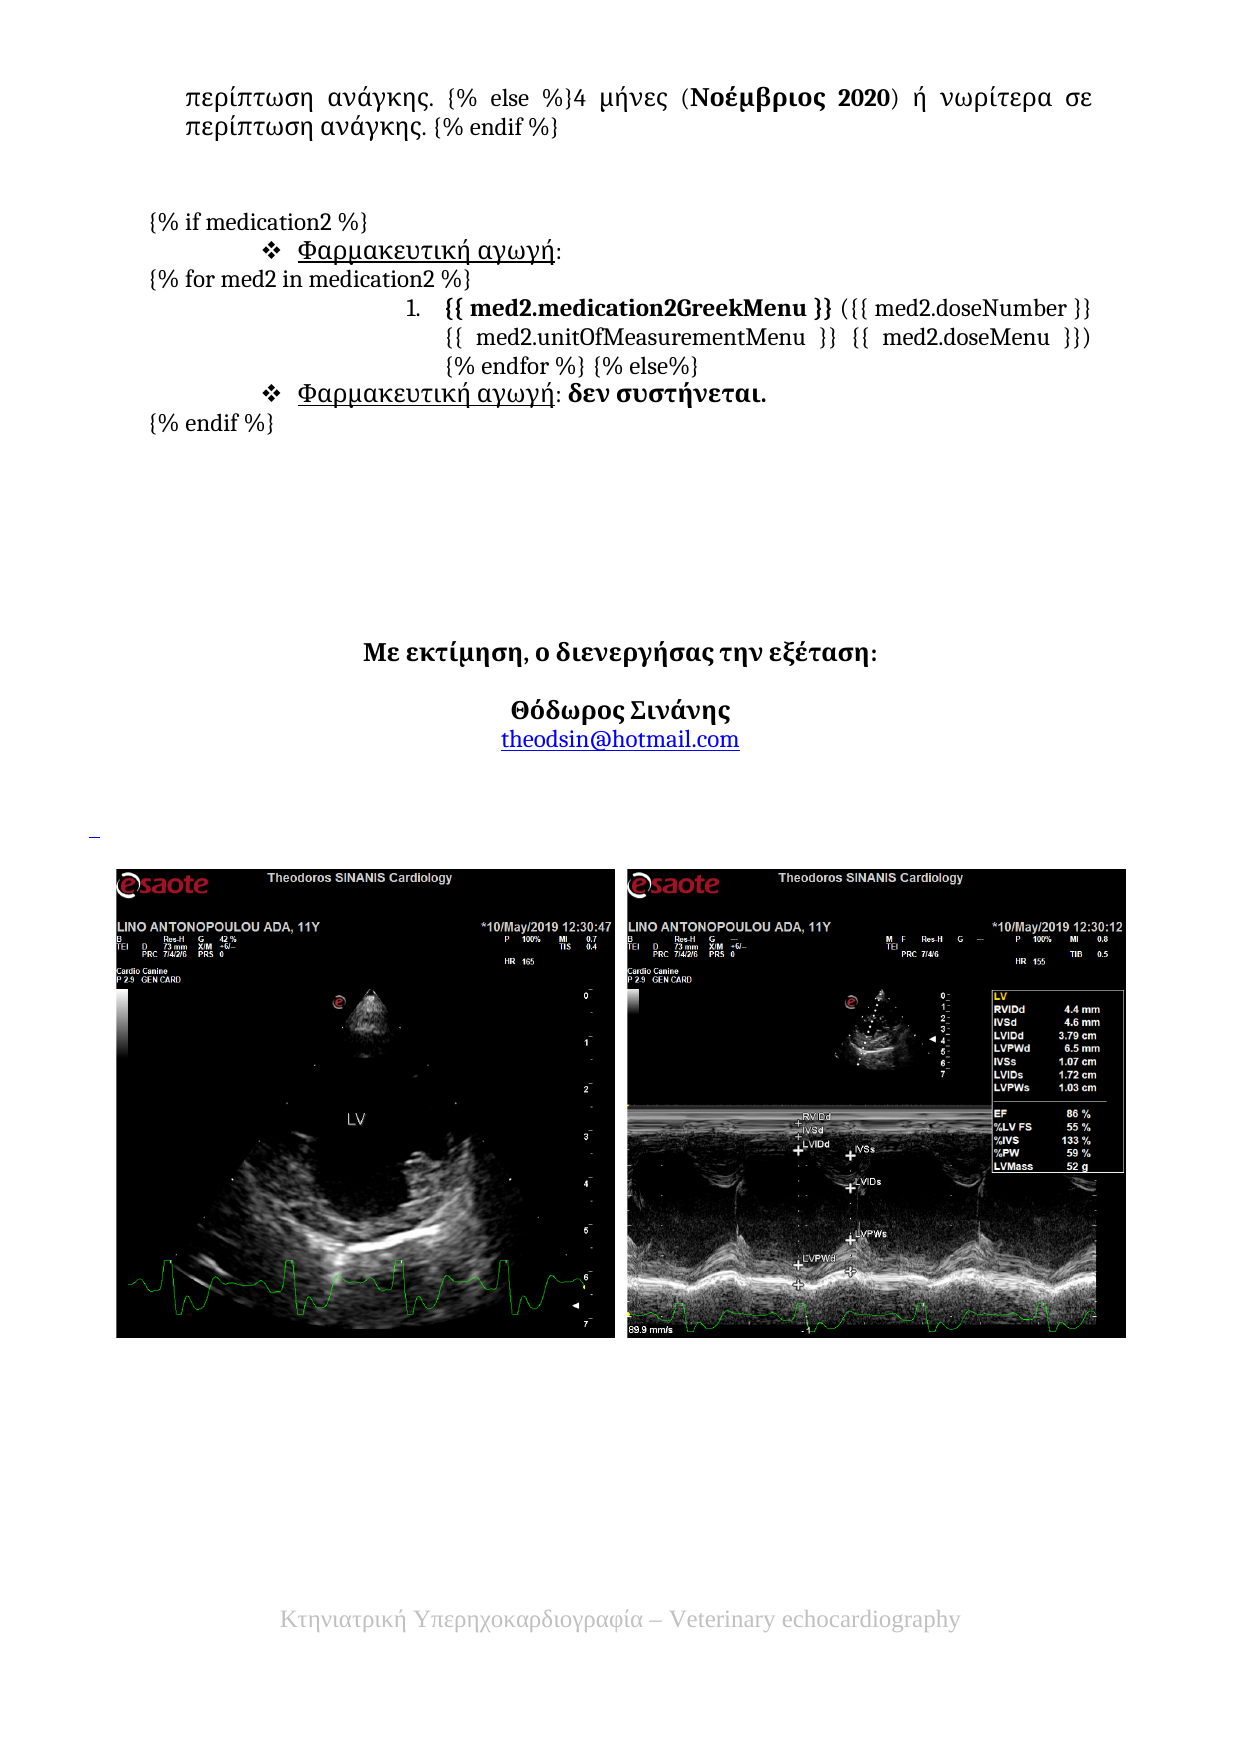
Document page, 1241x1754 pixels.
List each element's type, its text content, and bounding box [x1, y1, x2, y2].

text Θόδωρος Σινάνης [148, 697, 1092, 725]
text {% for med2 in medication2 %} [148, 265, 1092, 294]
text {% if medication2 %} [148, 208, 1092, 237]
text theodsin@hotmail.com [148, 725, 1092, 754]
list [148, 84, 1092, 142]
picture [627, 869, 1126, 1338]
list {{ med2.medication2GreekMenu }} ({{ med2.doseNumber }} {{ med2.unitOfMeasurementMenu }} {{ med2.doseMenu }}) {% endfor %} {% else%} [406, 294, 1092, 380]
list Φαρμακευτική αγωγή: δεν συστήνεται. [260, 380, 1092, 409]
text {% endif %} [148, 409, 1092, 438]
list Φαρμακευτική αγωγή: [260, 237, 1092, 265]
text Με εκτίμηση, ο διενεργήσας την εξέταση: [148, 639, 1092, 668]
picture [116, 869, 615, 1338]
